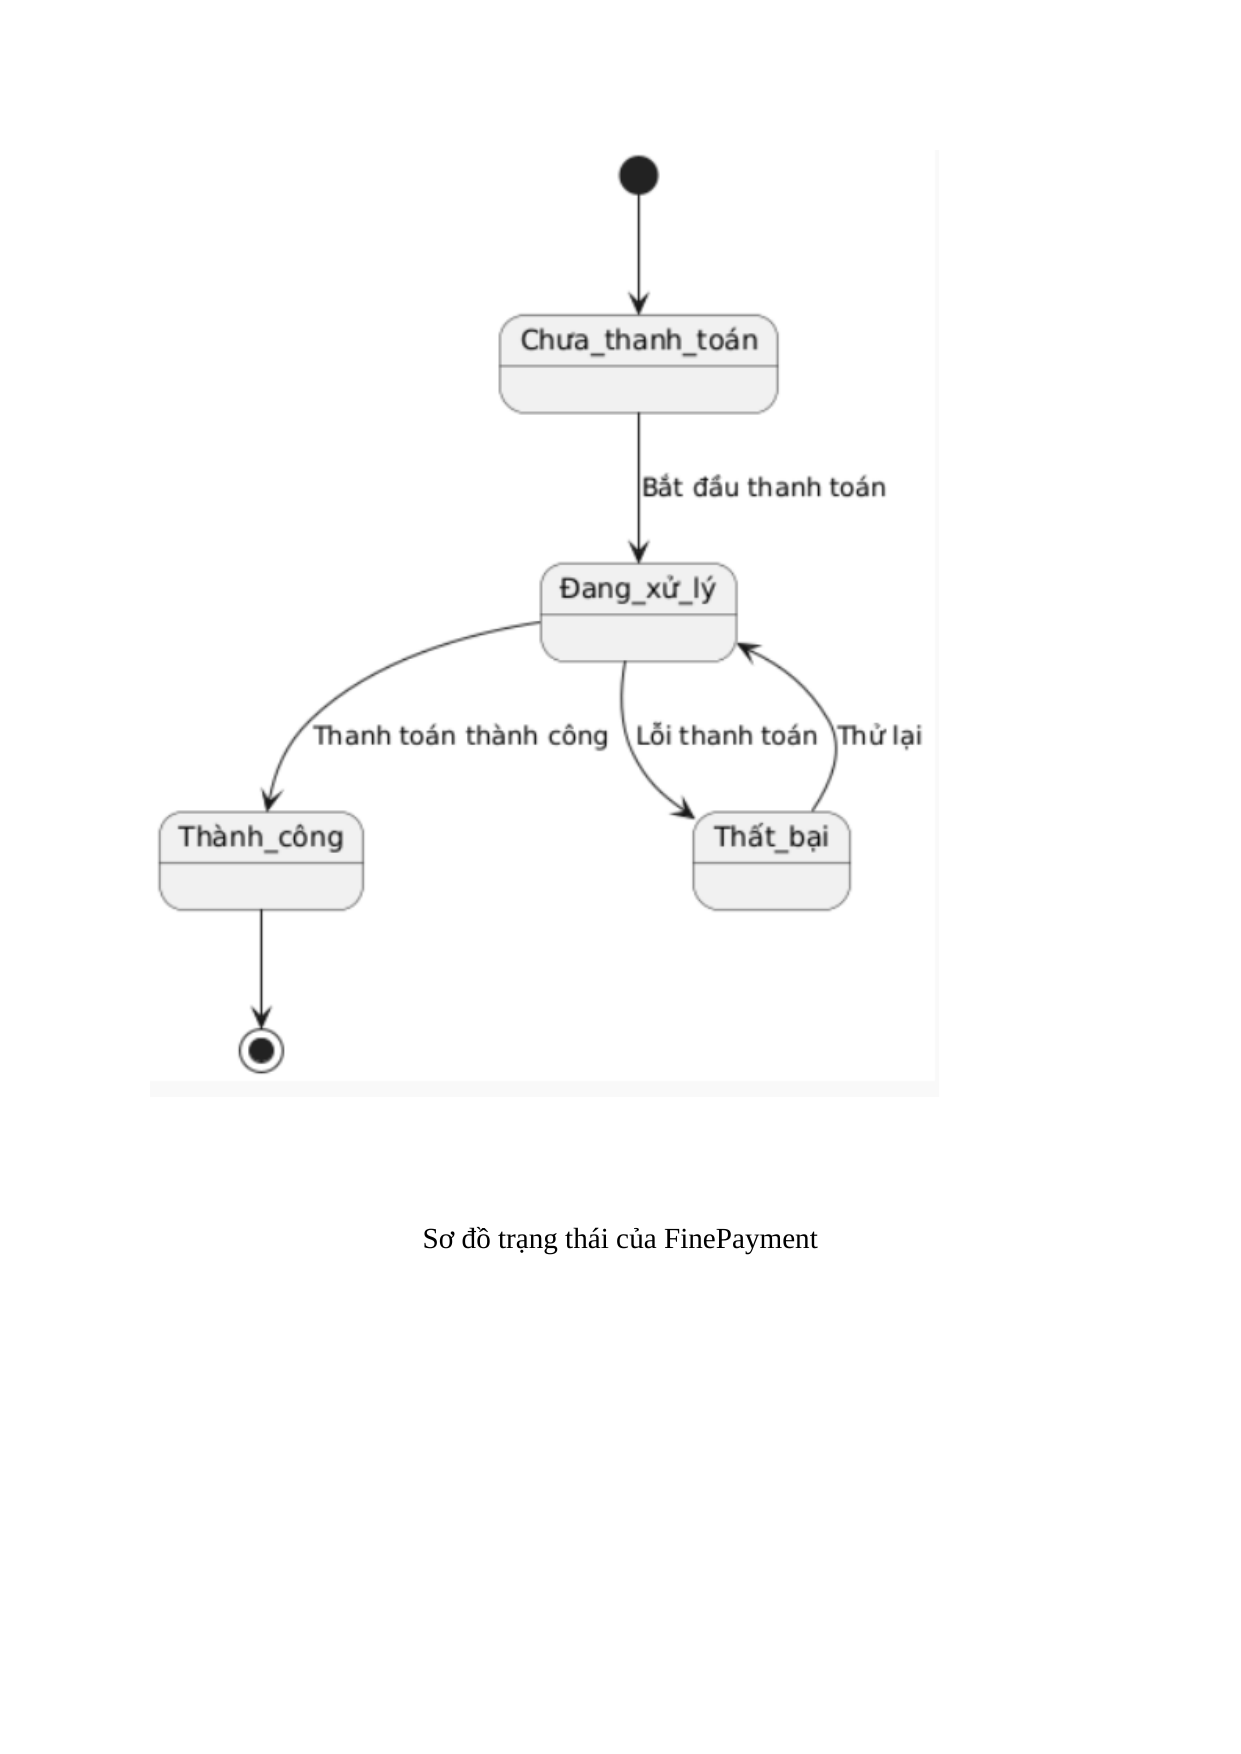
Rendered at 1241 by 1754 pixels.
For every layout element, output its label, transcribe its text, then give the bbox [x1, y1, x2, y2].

picture [150, 150, 940, 1097]
text Sơ đồ trạng thái của FinePayment [150, 1221, 1090, 1255]
